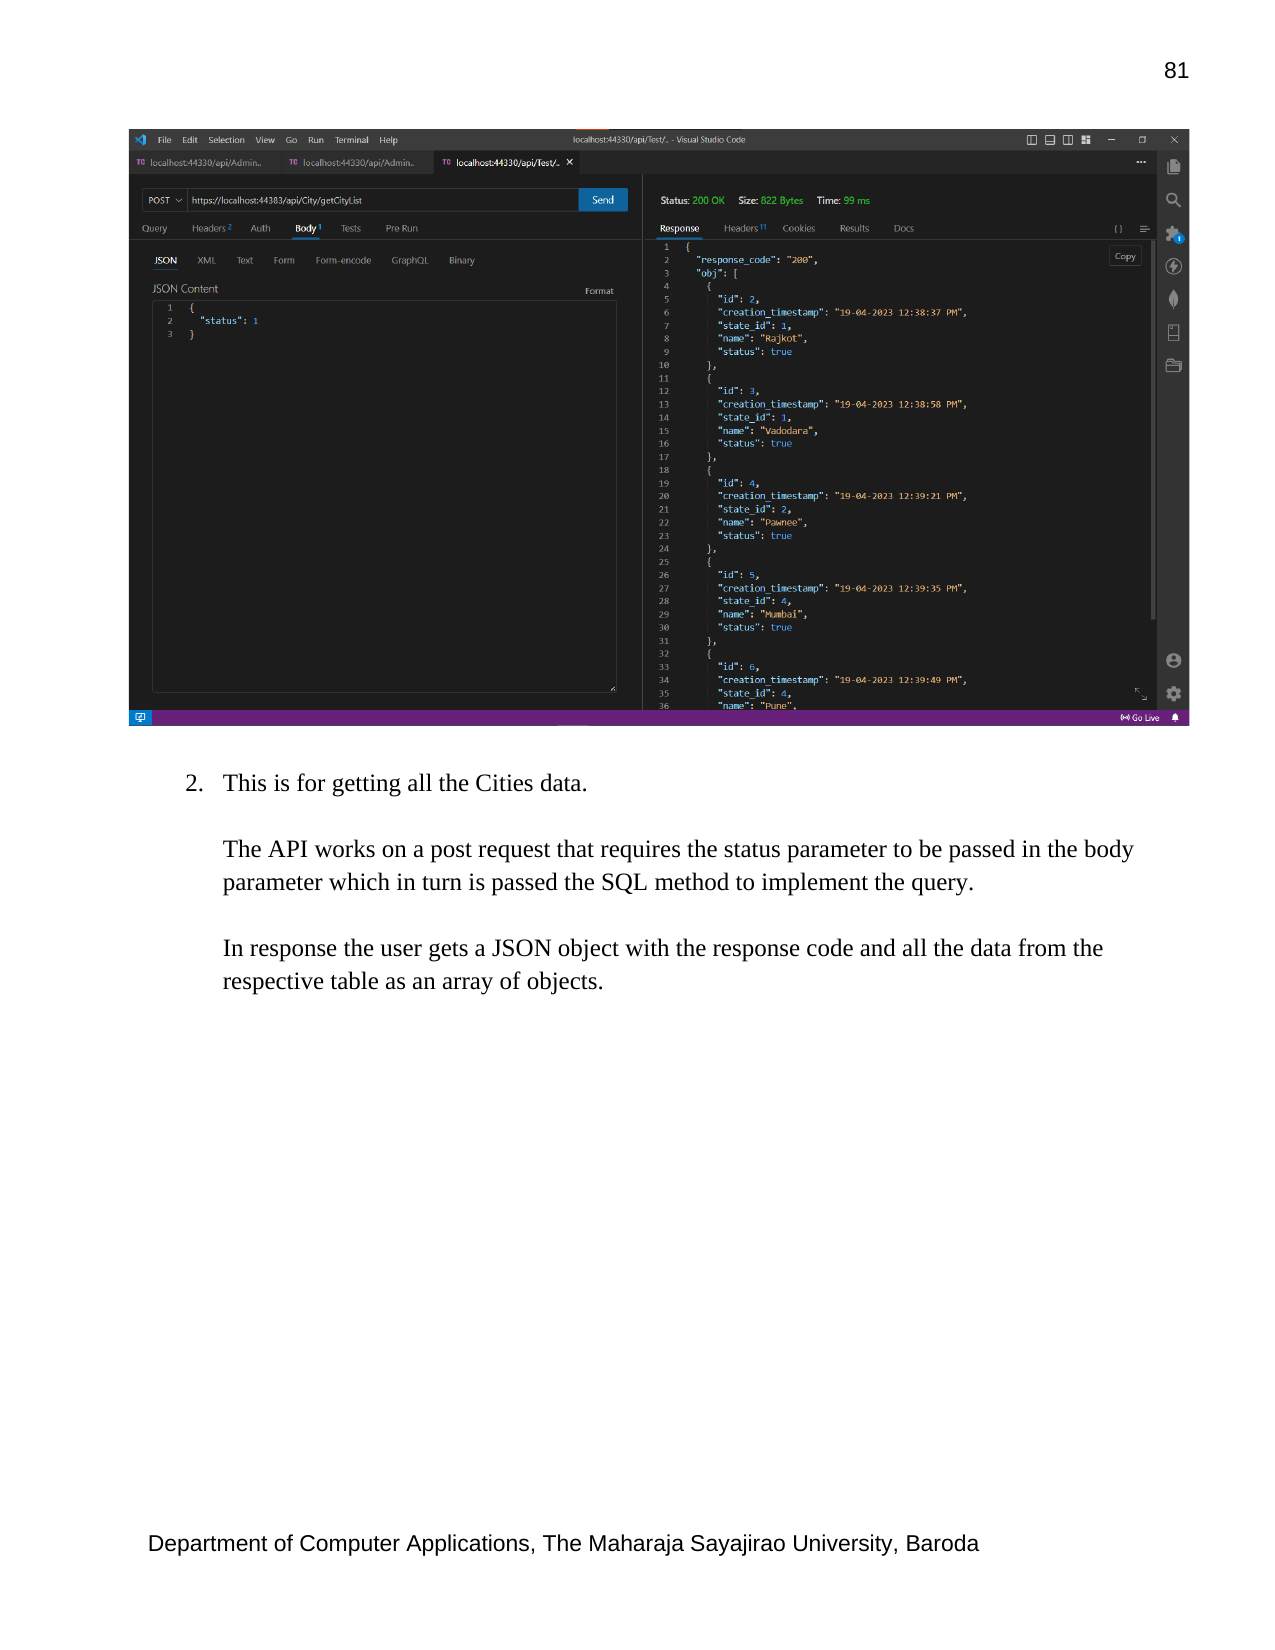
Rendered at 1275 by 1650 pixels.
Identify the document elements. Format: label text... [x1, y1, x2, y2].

picture [128, 129, 1190, 726]
list This is for getting all the Cities data. [185, 768, 1189, 796]
list In response the user gets a JSON object with the response code and all the data from the respective table as an array of objects. [223, 933, 1189, 994]
list The API works on a post request that requires the status parameter to be passed in the body parameter which in turn is passed the SQL method to implement the query. [223, 834, 1189, 895]
